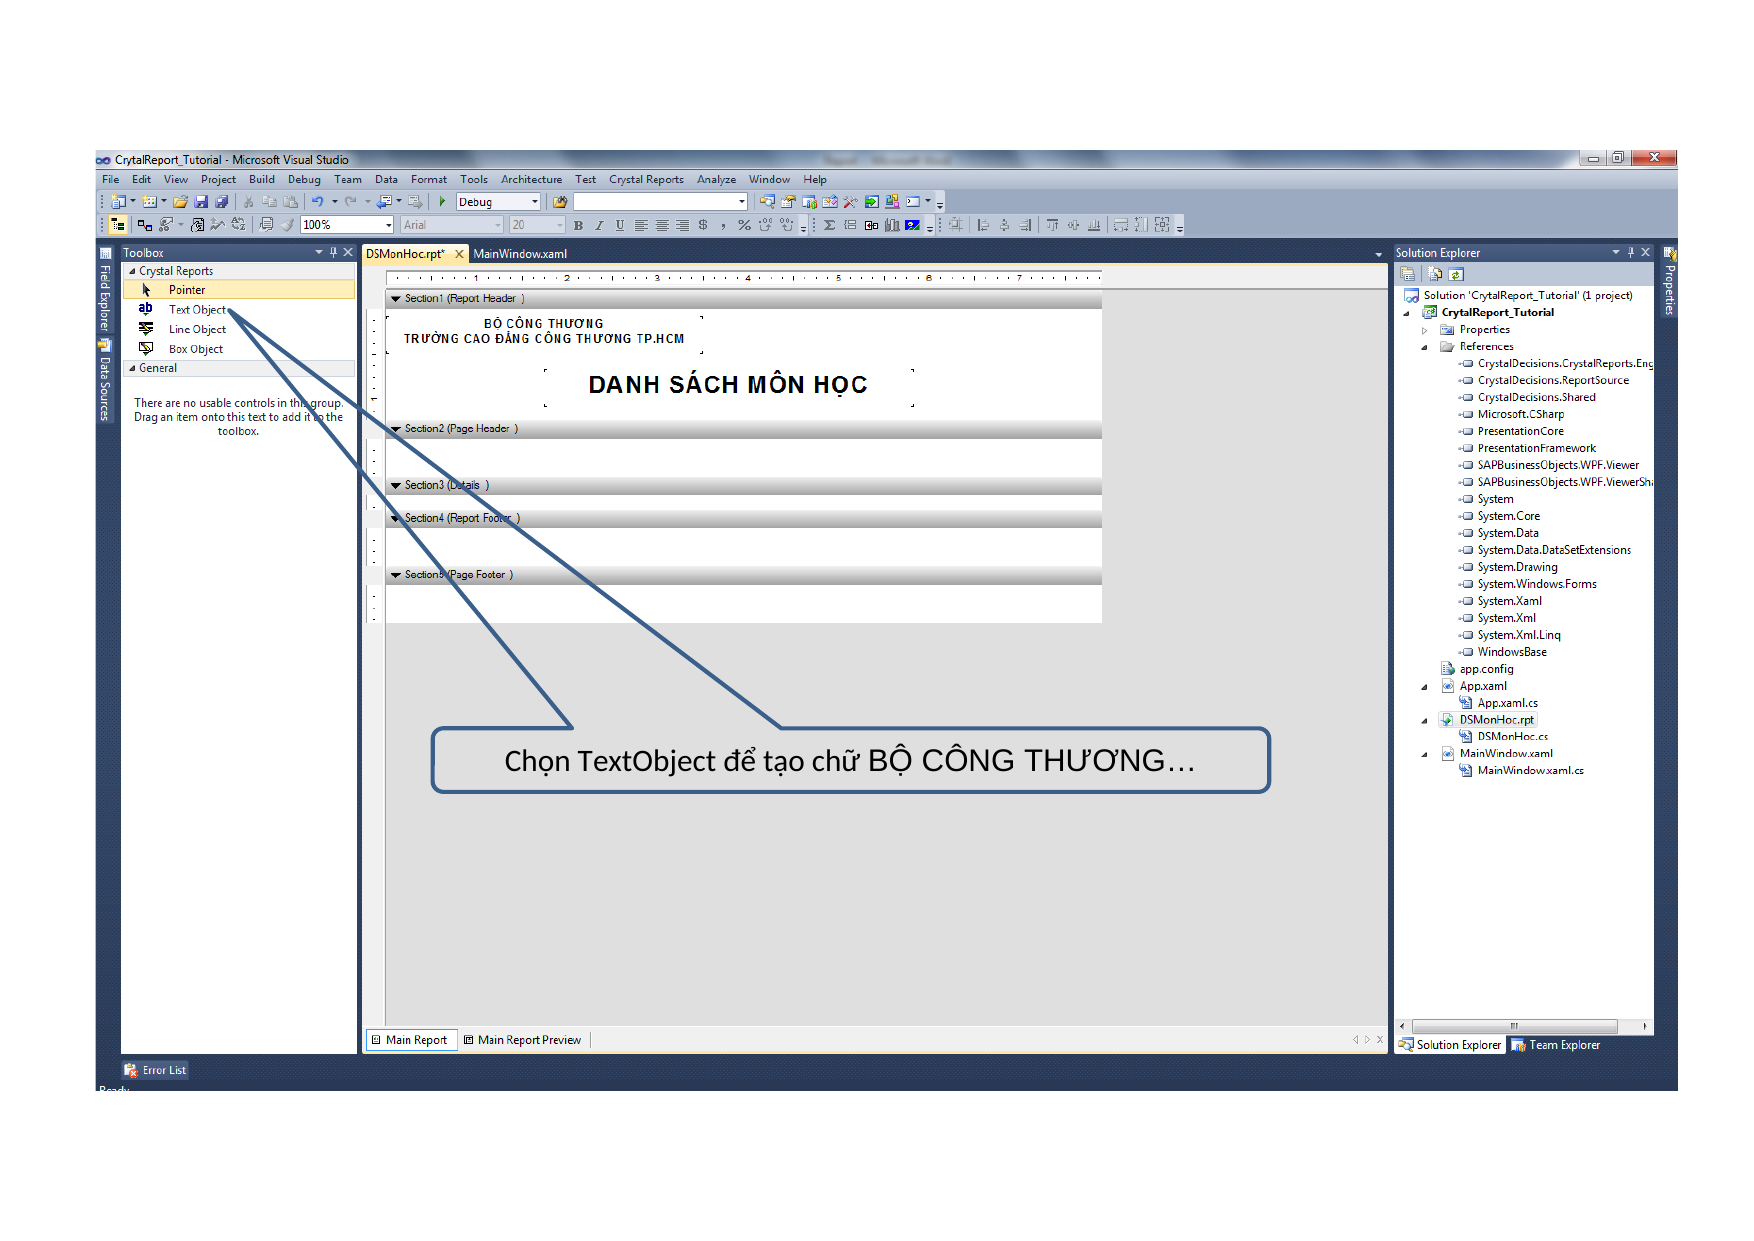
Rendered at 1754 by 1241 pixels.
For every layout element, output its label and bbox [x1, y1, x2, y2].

picture [95, 150, 1678, 1091]
